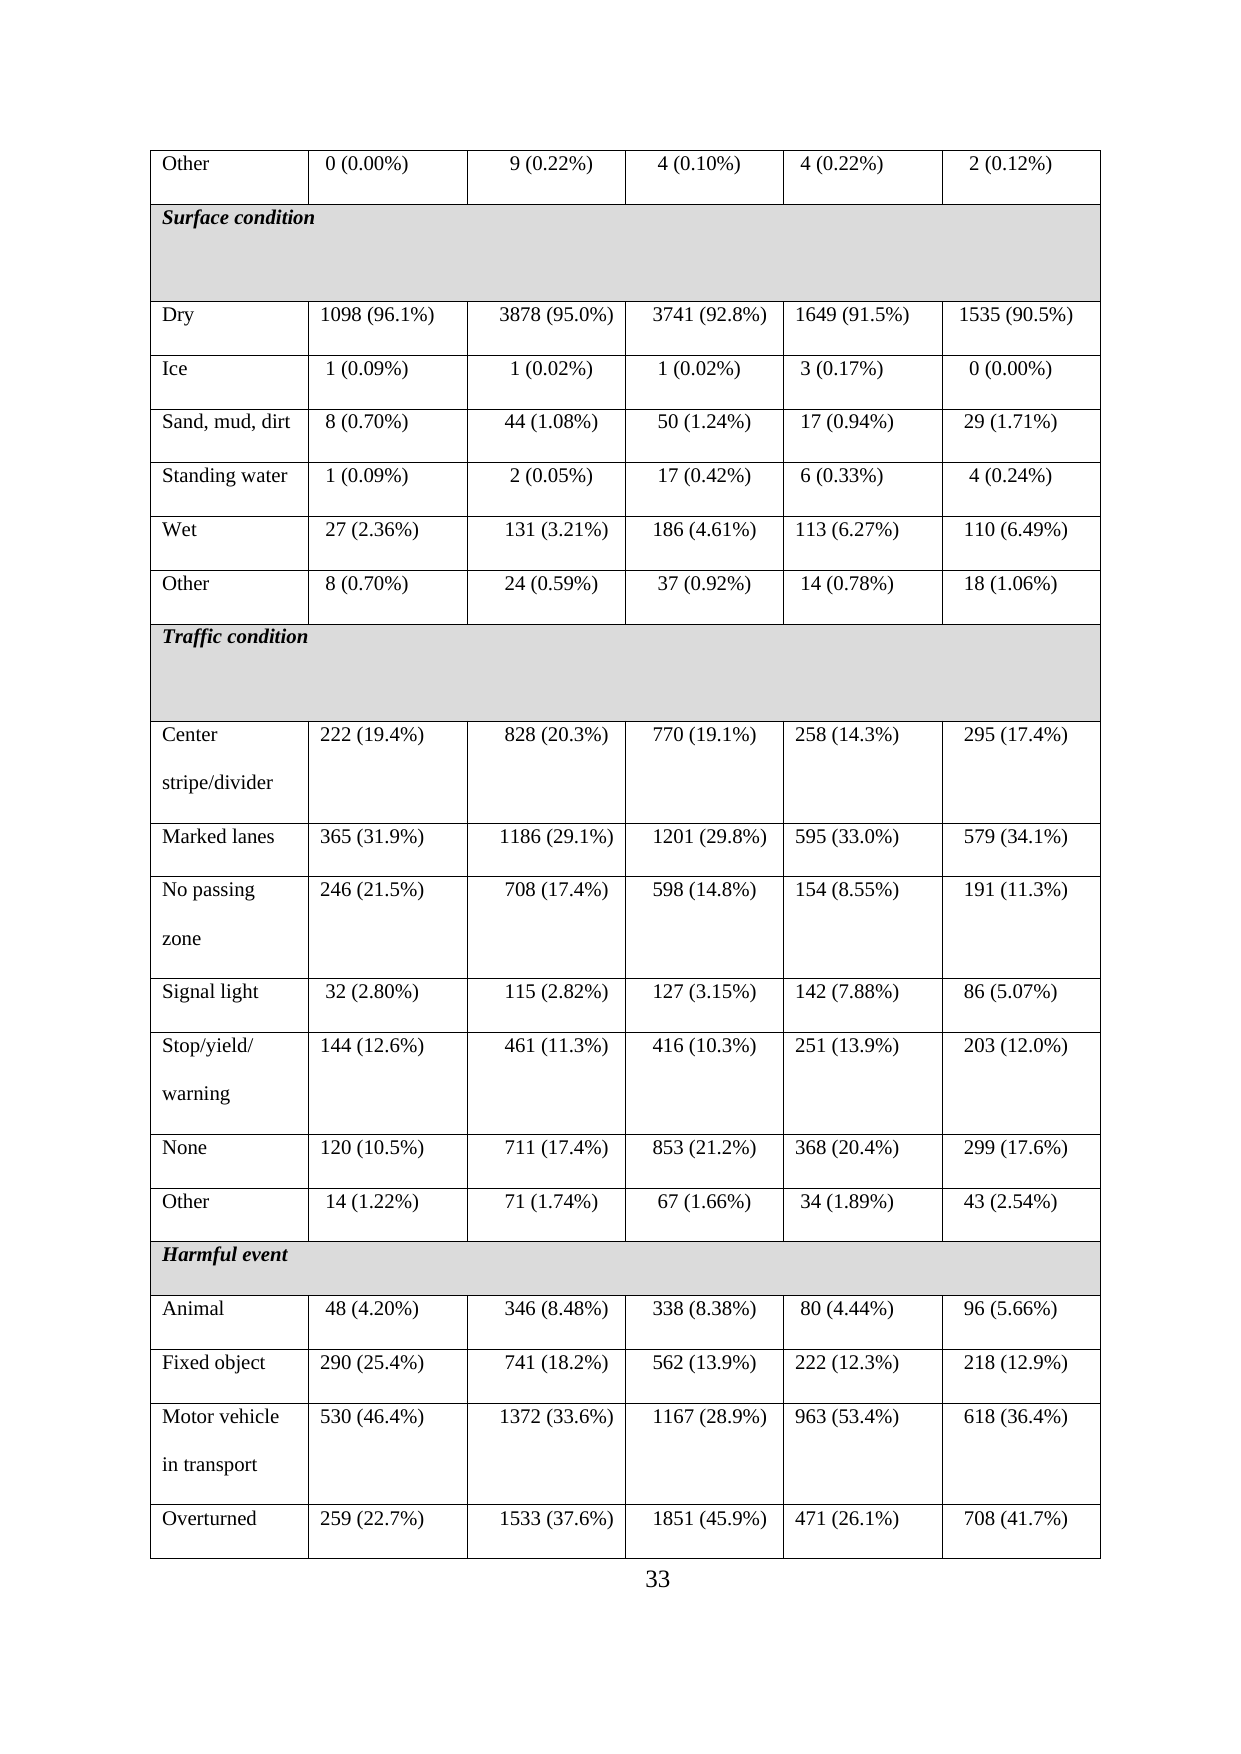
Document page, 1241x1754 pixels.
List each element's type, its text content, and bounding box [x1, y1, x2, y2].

table_cell Standing water [151, 463, 308, 516]
table_cell 471 (26.1%) [784, 1505, 942, 1558]
table_cell 1851 (45.9%) [626, 1505, 783, 1558]
table_cell 115 (2.82%) [468, 979, 625, 1032]
table_cell 828 (20.3%) [468, 722, 625, 822]
table_cell 3 (0.17%) [784, 356, 942, 408]
table_cell 4 (0.22%) [784, 151, 942, 204]
table_cell 4 (0.24%) [943, 463, 1100, 516]
table_cell 120 (10.5%) [309, 1135, 467, 1187]
table_cell 144 (12.6%) [309, 1033, 467, 1134]
table_cell 6 (0.33%) [784, 463, 942, 516]
table_cell 295 (17.4%) [943, 722, 1100, 822]
table_cell Wet [151, 517, 308, 570]
table_cell 218 (12.9%) [943, 1350, 1100, 1402]
table_cell 8 (0.70%) [309, 410, 467, 462]
table_cell 0 (0.00%) [943, 356, 1100, 408]
table_cell 67 (1.66%) [626, 1189, 783, 1241]
table_cell 2 (0.12%) [943, 151, 1100, 204]
table_cell 43 (2.54%) [943, 1189, 1100, 1241]
table_cell 142 (7.88%) [784, 979, 942, 1032]
table_cell 154 (8.55%) [784, 877, 942, 978]
table_cell 191 (11.3%) [943, 877, 1100, 978]
table_cell 598 (14.8%) [626, 877, 783, 978]
table_cell 3878 (95.0%) [468, 302, 625, 355]
table_cell Surface condition [151, 205, 1100, 301]
table_cell 259 (22.7%) [309, 1505, 467, 1558]
table_cell 222 (19.4%) [309, 722, 467, 822]
table_cell Signal light [151, 979, 308, 1032]
table_cell 530 (46.4%) [309, 1404, 467, 1504]
table_cell 186 (4.61%) [626, 517, 783, 570]
table_cell 29 (1.71%) [943, 410, 1100, 462]
table_cell 579 (34.1%) [943, 824, 1100, 876]
table_cell Other [151, 571, 308, 623]
table_cell 1 (0.09%) [309, 356, 467, 408]
table_cell 80 (4.44%) [784, 1296, 942, 1349]
table_cell 853 (21.2%) [626, 1135, 783, 1187]
table_cell 86 (5.07%) [943, 979, 1100, 1032]
table_cell 618 (36.4%) [943, 1404, 1100, 1504]
table_cell 18 (1.06%) [943, 571, 1100, 623]
table_cell 1649 (91.5%) [784, 302, 942, 355]
table_cell 562 (13.9%) [626, 1350, 783, 1402]
table_cell 1167 (28.9%) [626, 1404, 783, 1504]
table_cell 251 (13.9%) [784, 1033, 942, 1134]
table_cell 711 (17.4%) [468, 1135, 625, 1187]
table_cell Traffic condition [151, 625, 1100, 721]
table_cell 299 (17.6%) [943, 1135, 1100, 1187]
table_cell 14 (1.22%) [309, 1189, 467, 1241]
table_cell 71 (1.74%) [468, 1189, 625, 1241]
table_cell 1201 (29.8%) [626, 824, 783, 876]
table_cell 110 (6.49%) [943, 517, 1100, 570]
table_cell 203 (12.0%) [943, 1033, 1100, 1134]
table_cell 290 (25.4%) [309, 1350, 467, 1402]
table_cell 1535 (90.5%) [943, 302, 1100, 355]
table_cell 1533 (37.6%) [468, 1505, 625, 1558]
table_cell Sand, mud, dirt [151, 410, 308, 462]
table_cell 338 (8.38%) [626, 1296, 783, 1349]
table_cell Dry [151, 302, 308, 355]
table_cell 9 (0.22%) [468, 151, 625, 204]
table_cell 963 (53.4%) [784, 1404, 942, 1504]
table_cell 1 (0.02%) [468, 356, 625, 408]
table_cell 595 (33.0%) [784, 824, 942, 876]
table_cell 741 (18.2%) [468, 1350, 625, 1402]
table_cell 14 (0.78%) [784, 571, 942, 623]
table_cell 1186 (29.1%) [468, 824, 625, 876]
table_cell 222 (12.3%) [784, 1350, 942, 1402]
table_cell 50 (1.24%) [626, 410, 783, 462]
table_cell 113 (6.27%) [784, 517, 942, 570]
table_cell 708 (17.4%) [468, 877, 625, 978]
table_cell 4 (0.10%) [626, 151, 783, 204]
table_cell 27 (2.36%) [309, 517, 467, 570]
table_cell 24 (0.59%) [468, 571, 625, 623]
table_cell 127 (3.15%) [626, 979, 783, 1032]
table_cell 48 (4.20%) [309, 1296, 467, 1349]
table_cell 131 (3.21%) [468, 517, 625, 570]
table_cell 32 (2.80%) [309, 979, 467, 1032]
table_cell 1 (0.02%) [626, 356, 783, 408]
table_cell 8 (0.70%) [309, 571, 467, 623]
table_cell 416 (10.3%) [626, 1033, 783, 1134]
table_cell Center stripe/divider [151, 722, 308, 822]
table_cell Harmful event [151, 1242, 1100, 1295]
table_cell 1372 (33.6%) [468, 1404, 625, 1504]
table_cell No passing zone [151, 877, 308, 978]
table_cell Overturned [151, 1505, 308, 1558]
table_cell 34 (1.89%) [784, 1189, 942, 1241]
table_cell Other [151, 151, 308, 204]
table_cell 365 (31.9%) [309, 824, 467, 876]
table_cell 17 (0.42%) [626, 463, 783, 516]
table_cell Motor vehicle in transport [151, 1404, 308, 1504]
table_cell Other [151, 1189, 308, 1241]
table_cell 1098 (96.1%) [309, 302, 467, 355]
table_cell 37 (0.92%) [626, 571, 783, 623]
table_cell 770 (19.1%) [626, 722, 783, 822]
table_cell 96 (5.66%) [943, 1296, 1100, 1349]
table_cell Fixed object [151, 1350, 308, 1402]
table_cell 708 (41.7%) [943, 1505, 1100, 1558]
table_cell 1 (0.09%) [309, 463, 467, 516]
table_cell 44 (1.08%) [468, 410, 625, 462]
table_cell Ice [151, 356, 308, 408]
table_cell None [151, 1135, 308, 1187]
table_cell 246 (21.5%) [309, 877, 467, 978]
table_cell 258 (14.3%) [784, 722, 942, 822]
table_cell Stop/yield/warning [151, 1033, 308, 1134]
table_cell Marked lanes [151, 824, 308, 876]
table_cell 0 (0.00%) [309, 151, 467, 204]
table_cell 2 (0.05%) [468, 463, 625, 516]
table_cell 3741 (92.8%) [626, 302, 783, 355]
table_cell 346 (8.48%) [468, 1296, 625, 1349]
table_cell Animal [151, 1296, 308, 1349]
table_cell 461 (11.3%) [468, 1033, 625, 1134]
table_cell 17 (0.94%) [784, 410, 942, 462]
table_cell 368 (20.4%) [784, 1135, 942, 1187]
